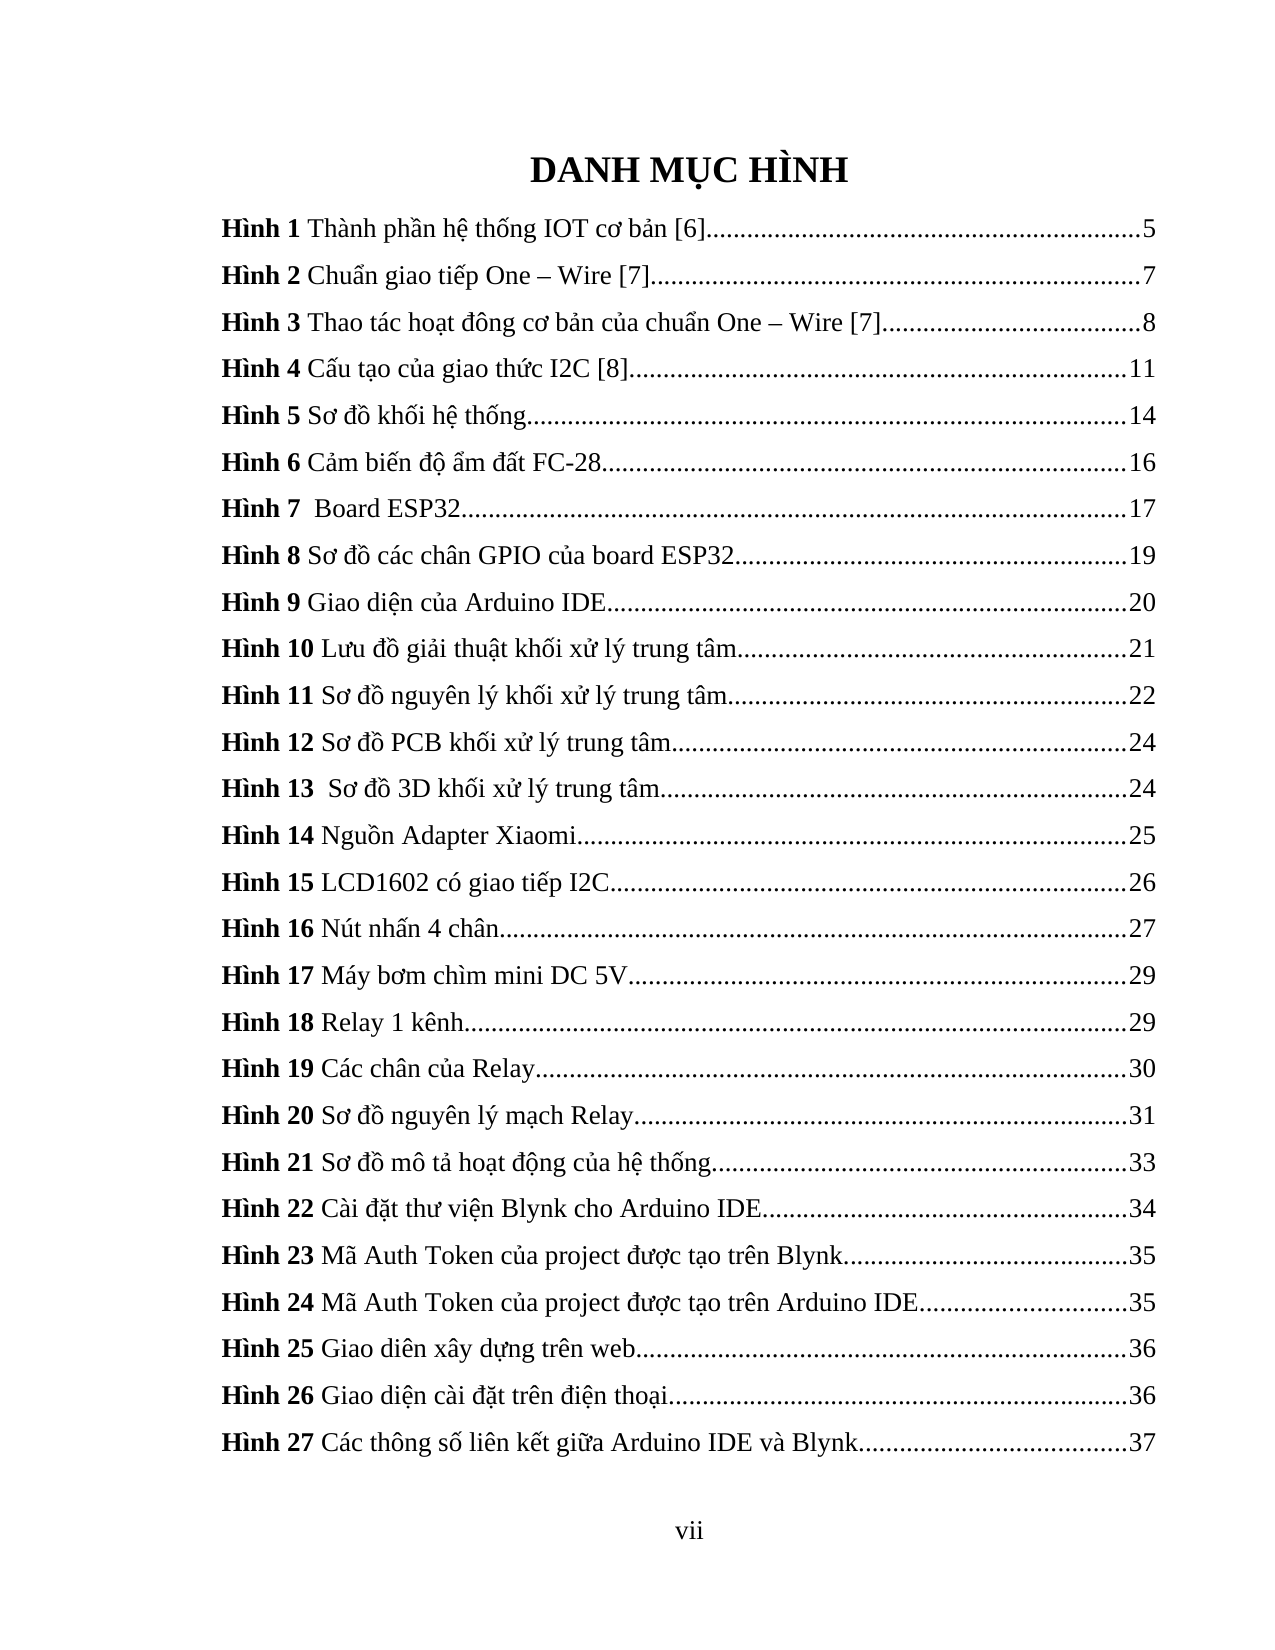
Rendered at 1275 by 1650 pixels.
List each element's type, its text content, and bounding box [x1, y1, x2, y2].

text Hình 11 Sơ đồ nguyên lý khối xử lý trung tâm. 22 [177, 679, 1157, 710]
text Hình 17 Máy bơm chìm mini DC 5V. 29 [177, 959, 1157, 990]
text Hình 14 Nguồn Adapter Xiaomi. 25 [177, 819, 1157, 850]
text Hình 21 Sơ đồ mô tả hoạt động của hệ thống. 33 [177, 1146, 1157, 1177]
text Hình 3 Thao tác hoạt đông cơ bản của chuẩn One – Wire [7]. 8 [177, 306, 1157, 337]
text Hình 5 Sơ đồ khối hệ thống. 14 [177, 399, 1157, 430]
text Hình 23 Mã Auth Token của project được tạo trên Blynk. 35 [177, 1239, 1157, 1270]
text Hình 9 Giao diện của Arduino IDE. 20 [177, 586, 1157, 617]
text Hình 12 Sơ đồ PCB khối xử lý trung tâm. 24 [177, 726, 1157, 757]
text Hình 15 LCD1602 có giao tiếp I2C. 26 [177, 866, 1157, 897]
text Hình 20 Sơ đồ nguyên lý mạch Relay. 31 [177, 1099, 1157, 1130]
text Hình 1 Thành phần hệ thống IOT cơ bản [6]. 5 [177, 212, 1157, 243]
text Hình 8 Sơ đồ các chân GPIO của board ESP32. 19 [177, 539, 1157, 570]
text Hình 25 Giao diên xây dựng trên web. 36 [177, 1332, 1157, 1363]
text Hình 10 Lưu đồ giải thuật khối xử lý trung tâm. 21 [177, 632, 1157, 663]
text Hình 7 Board ESP32. 17 [177, 492, 1157, 523]
text Hình 27 Các thông số liên kết giữa Arduino IDE và Blynk. 37 [177, 1426, 1157, 1457]
text Hình 22 Cài đặt thư viện Blynk cho Arduino IDE. 34 [177, 1192, 1157, 1223]
text Hình 2 Chuẩn giao tiếp One – Wire [7]. 7 [177, 259, 1157, 290]
text Hình 19 Các chân của Relay. 30 [177, 1052, 1157, 1083]
text Hình 6 Cảm biến độ ẩm đất FC-28. 16 [177, 446, 1157, 477]
text Hình 16 Nút nhấn 4 chân. 27 [177, 912, 1157, 943]
text Hình 4 Cấu tạo của giao thức I2C [8]. 11 [177, 352, 1157, 383]
text Hình 18 Relay 1 kênh. 29 [177, 1006, 1157, 1037]
text Hình 13 Sơ đồ 3D khối xử lý trung tâm. 24 [177, 772, 1157, 803]
text Hình 24 Mã Auth Token của project được tạo trên Arduino IDE. 35 [177, 1286, 1157, 1317]
title DANH MỤC HÌNH [177, 148, 1157, 191]
text Hình 26 Giao diện cài đặt trên điện thoại. 36 [177, 1379, 1157, 1410]
